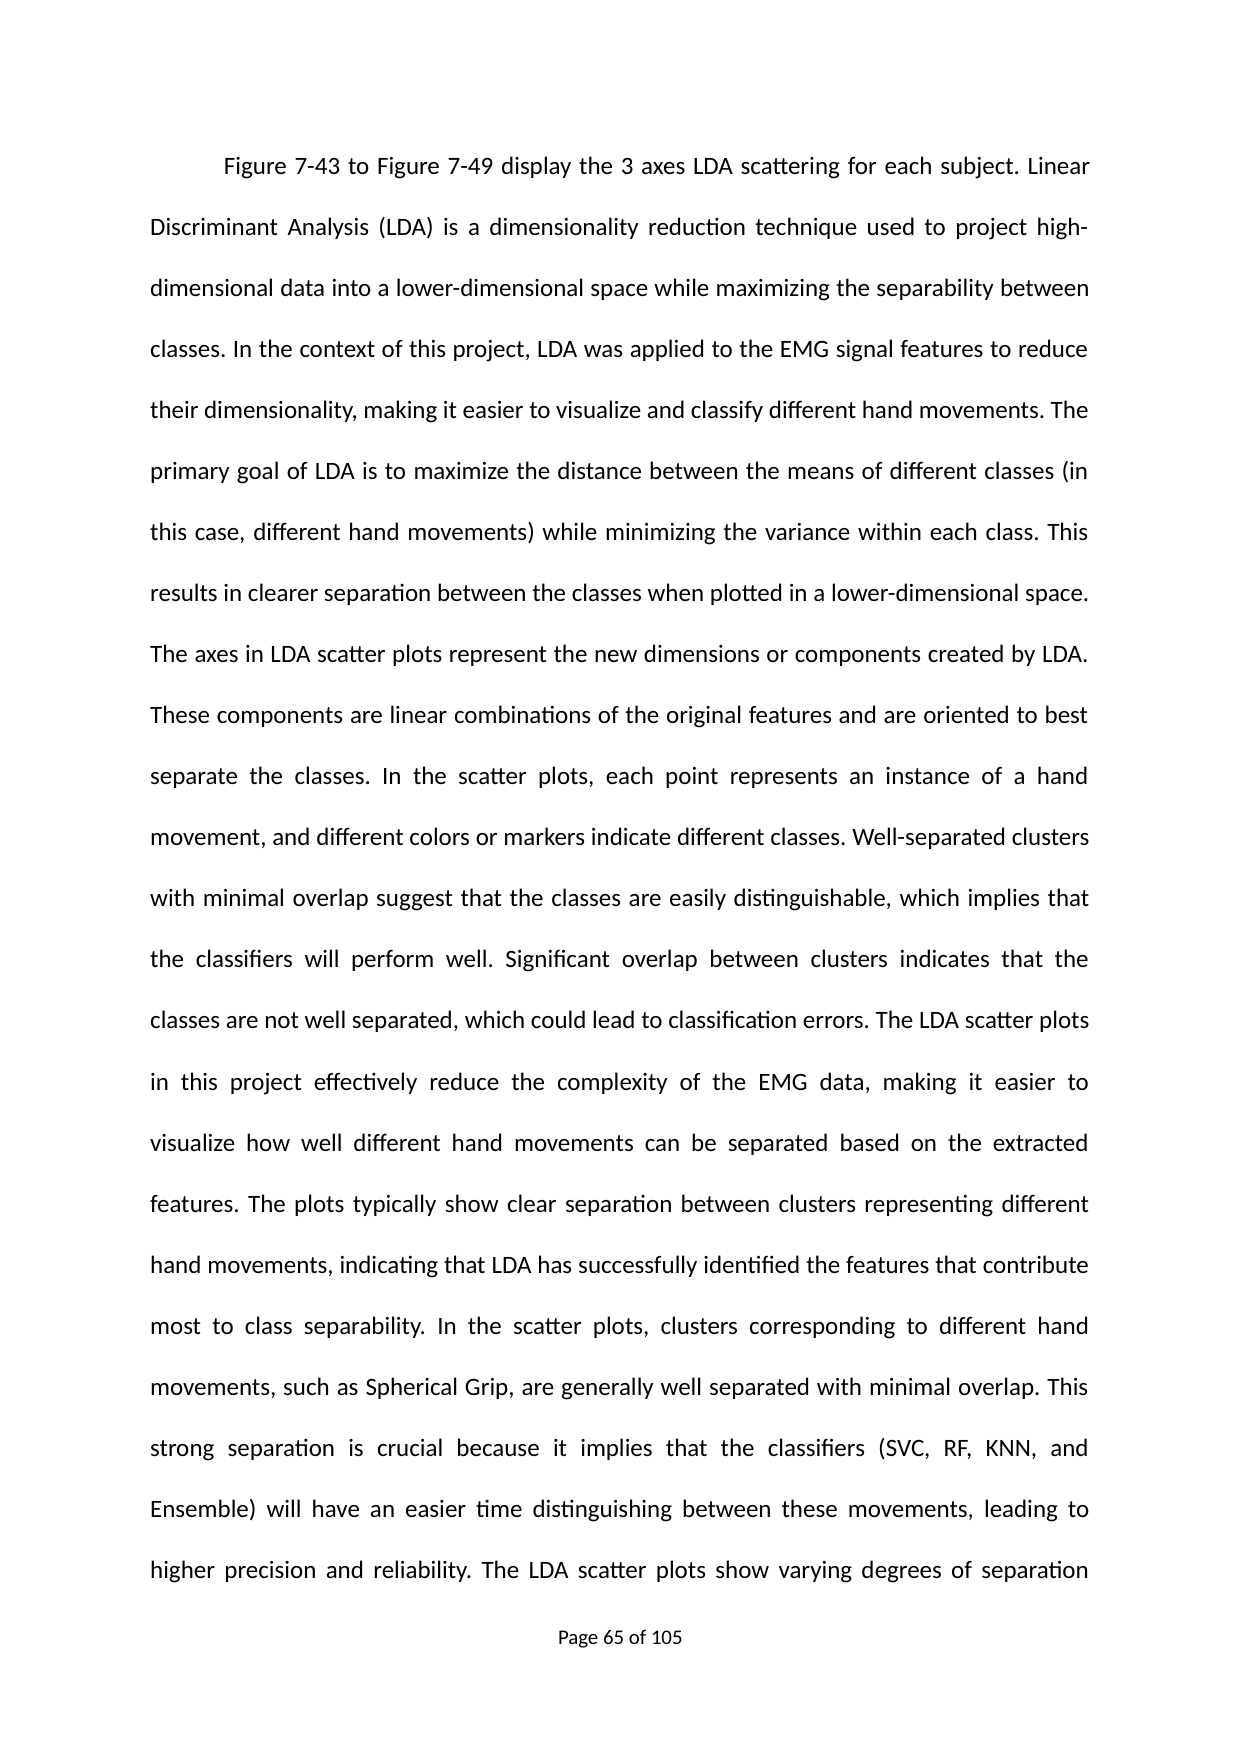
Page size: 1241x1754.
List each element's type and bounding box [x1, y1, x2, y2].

text [150, 150, 1090, 1584]
